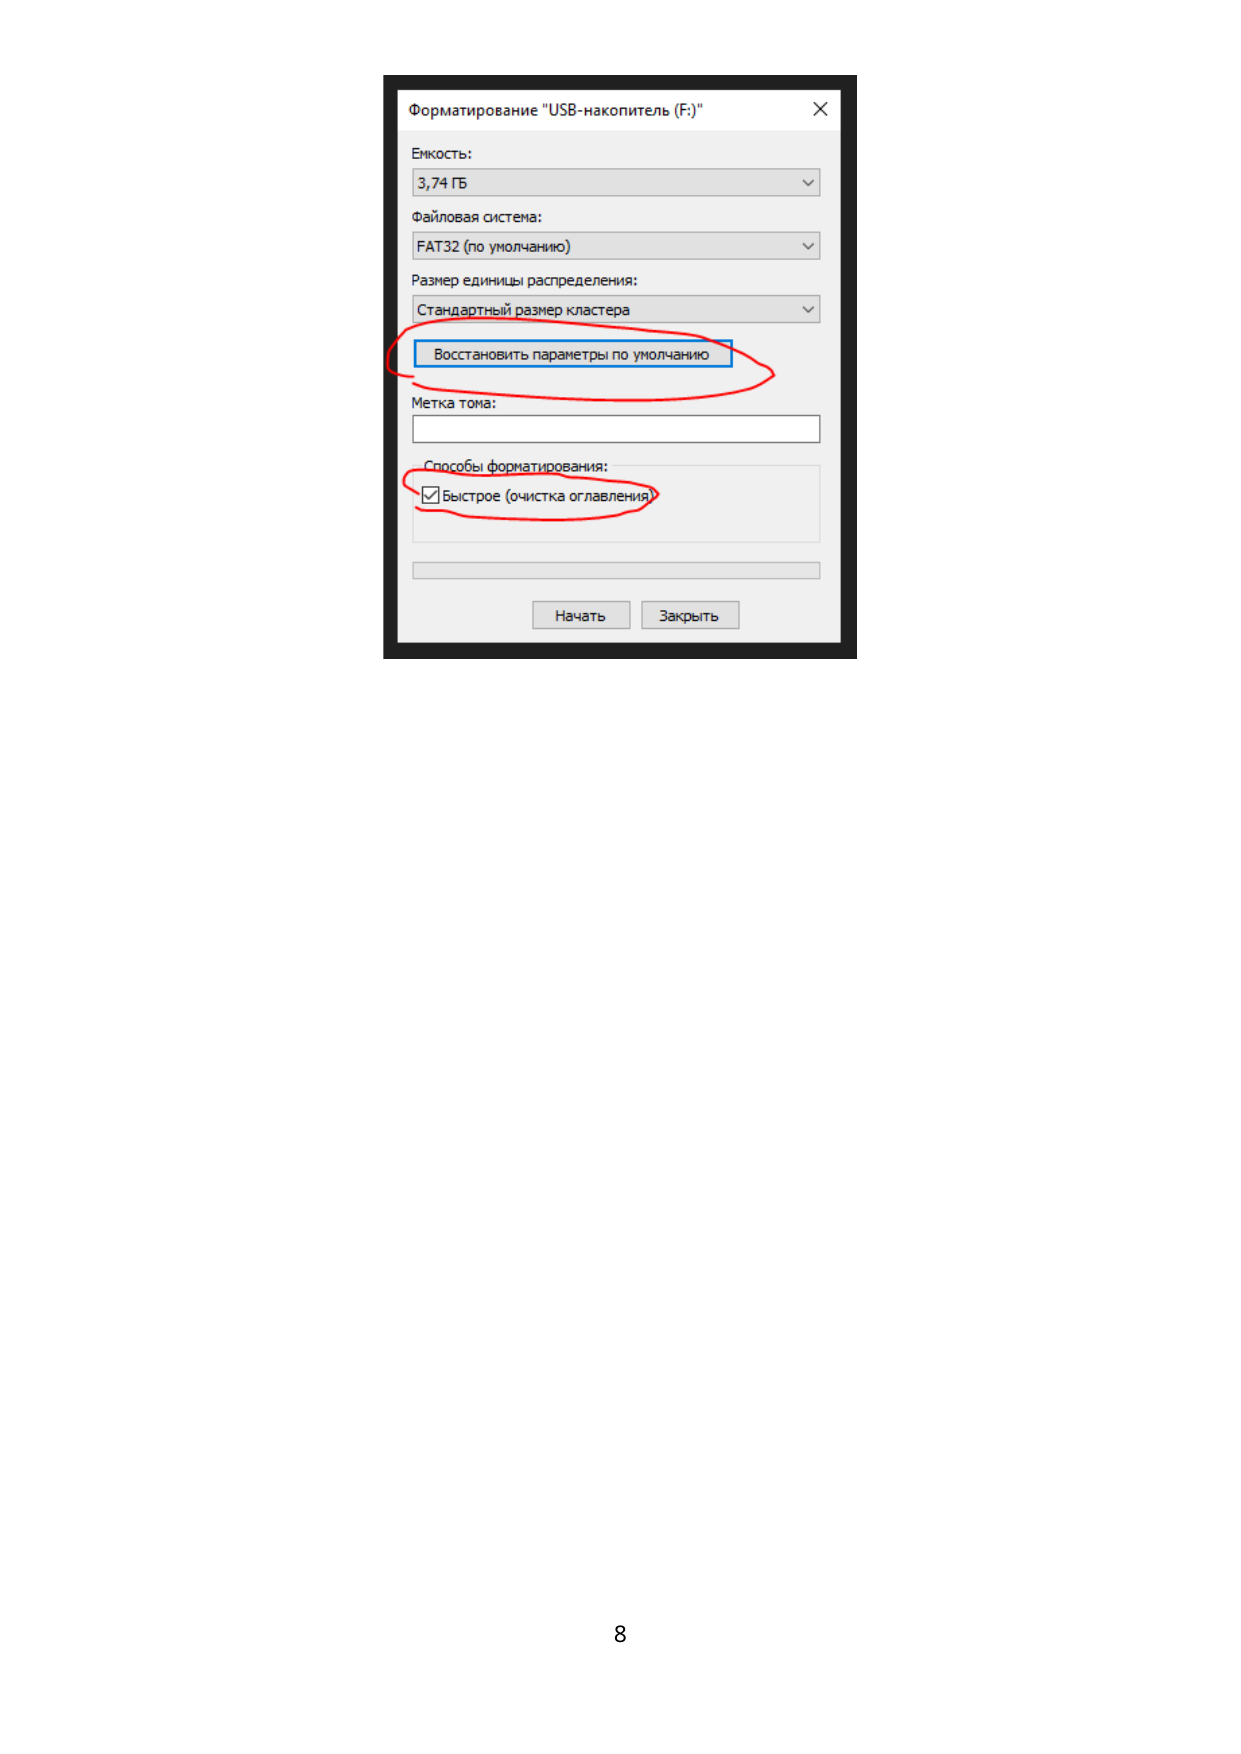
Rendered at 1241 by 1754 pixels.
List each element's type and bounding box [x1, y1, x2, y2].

picture [383, 75, 857, 659]
